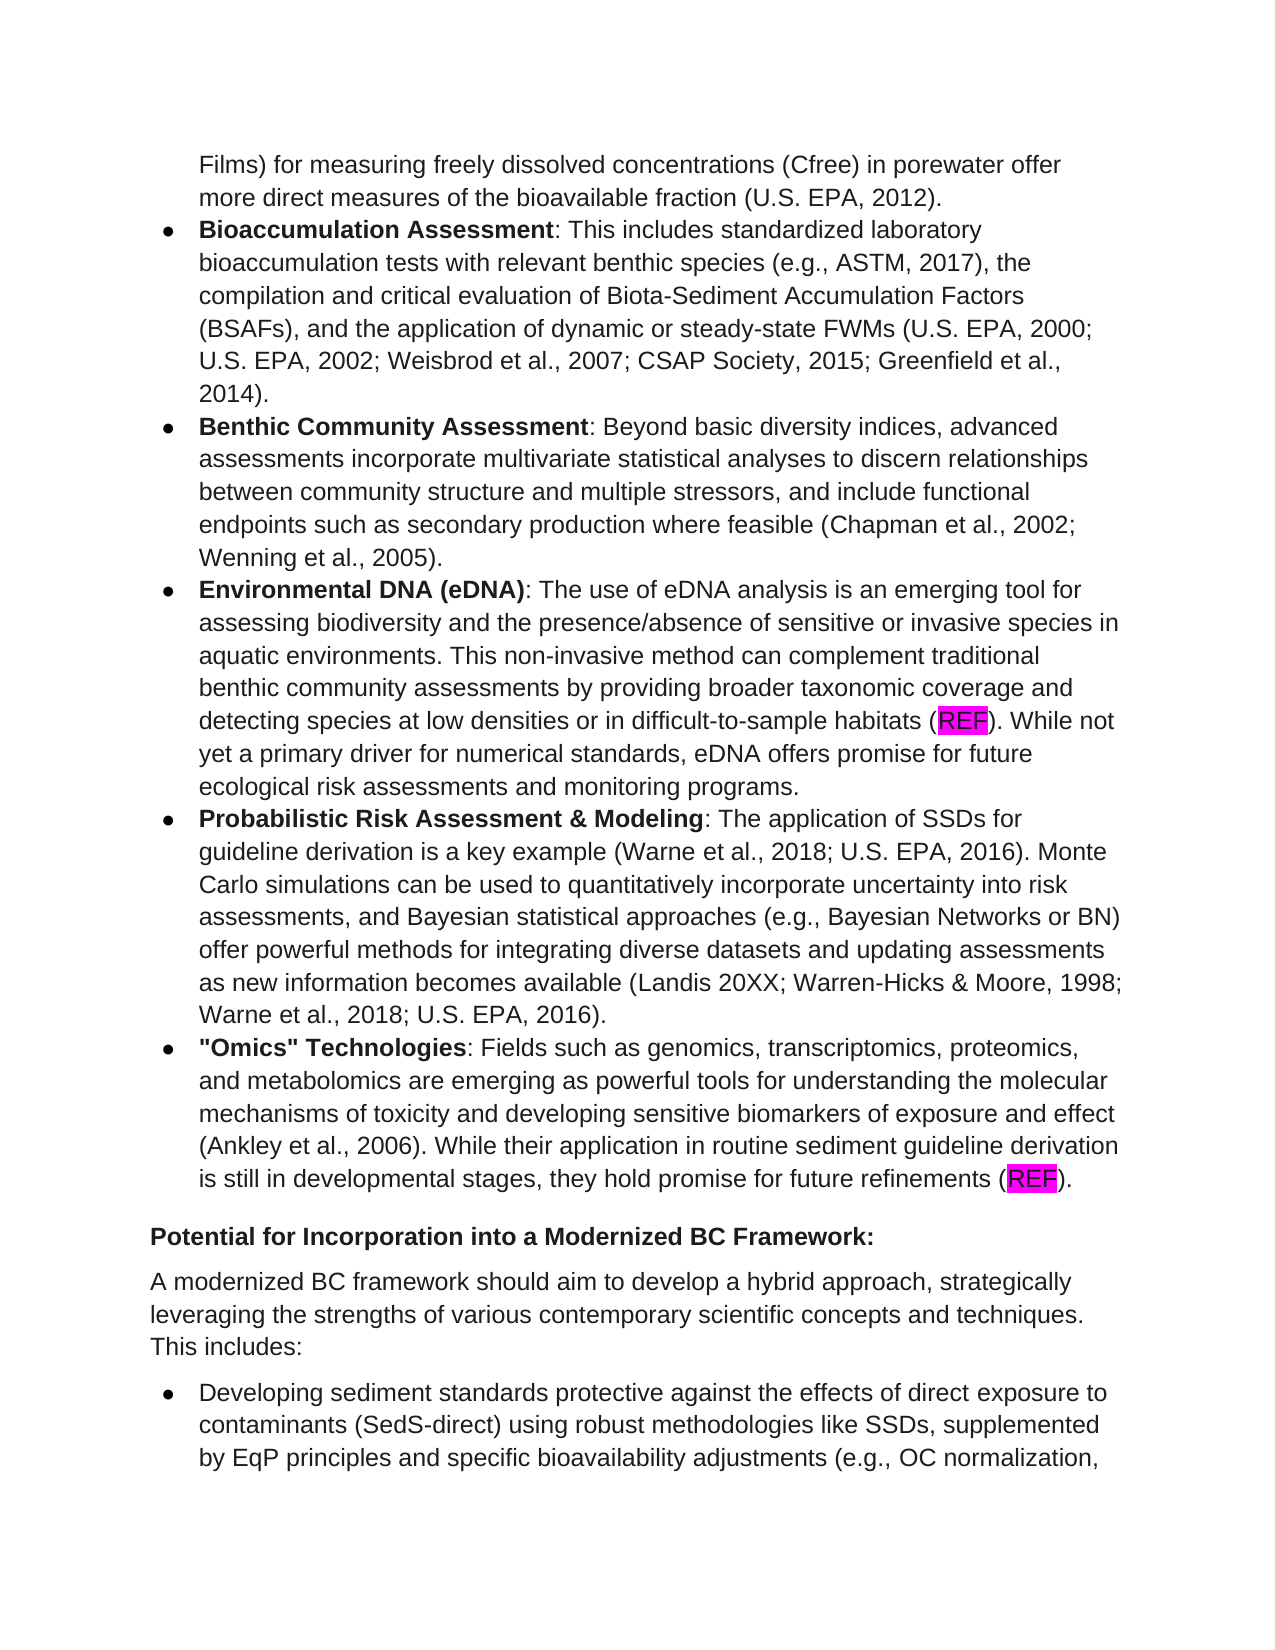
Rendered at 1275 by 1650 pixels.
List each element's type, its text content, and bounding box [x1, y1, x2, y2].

text A modernized BC framework should aim to develop a hybrid approach, strategically leveraging the strengths of various contemporary scientific concepts and techniques. This includes: [150, 1267, 1125, 1361]
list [161, 150, 1125, 211]
subtitle Potential for Incorporation into a Modernized BC Framework: [150, 1222, 1125, 1250]
list "Omics" Technologies: Fields such as genomics, transcriptomics, proteomics, and metabolomics are emerging as powerful tools for understanding the molecular mechanisms of toxicity and developing sensitive biomarkers of exposure and effect (Ankley et al., 2006). While their application in routine sediment guideline derivation is still in developmental stages, they hold promise for future refinements (REF). [161, 1033, 1125, 1193]
list Benthic Community Assessment: Beyond basic diversity indices, advanced assessments incorporate multivariate statistical analyses to discern relationships between community structure and multiple stressors, and include functional endpoints such as secondary production where feasible (Chapman et al., 2002; Wenning et al., 2005). [161, 412, 1125, 571]
list Probabilistic Risk Assessment & Modeling: The application of SSDs for guideline derivation is a key example (Warne et al., 2018; U.S. EPA, 2016). Monte Carlo simulations can be used to quantitatively incorporate uncertainty into risk assessments, and Bayesian statistical approaches (e.g., Bayesian Networks or BN) offer powerful methods for integrating diverse datasets and updating assessments as new information becomes available (Landis 20XX; Warren-Hicks & Moore, 1998; Warne et al., 2018; U.S. EPA, 2016). [161, 804, 1125, 1029]
list Environmental DNA (eDNA): The use of eDNA analysis is an emerging tool for assessing biodiversity and the presence/absence of sensitive or invasive species in aquatic environments. This non-invasive method can complement traditional benthic community assessments by providing broader taxonomic coverage and detecting species at low densities or in difficult-to-sample habitats (REF). While not yet a primary driver for numerical standards, eDNA offers promise for future ecological risk assessments and monitoring programs. [161, 575, 1125, 800]
list Bioaccumulation Assessment: This includes standardized laboratory bioaccumulation tests with relevant benthic species (e.g., ASTM, 2017), the compilation and critical evaluation of Biota-Sediment Accumulation Factors (BSAFs), and the application of dynamic or steady-state FWMs (U.S. EPA, 2000; U.S. EPA, 2002; Weisbrod et al., 2007; CSAP Society, 2015; Greenfield et al., 2014). [161, 215, 1125, 408]
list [161, 1377, 1125, 1472]
